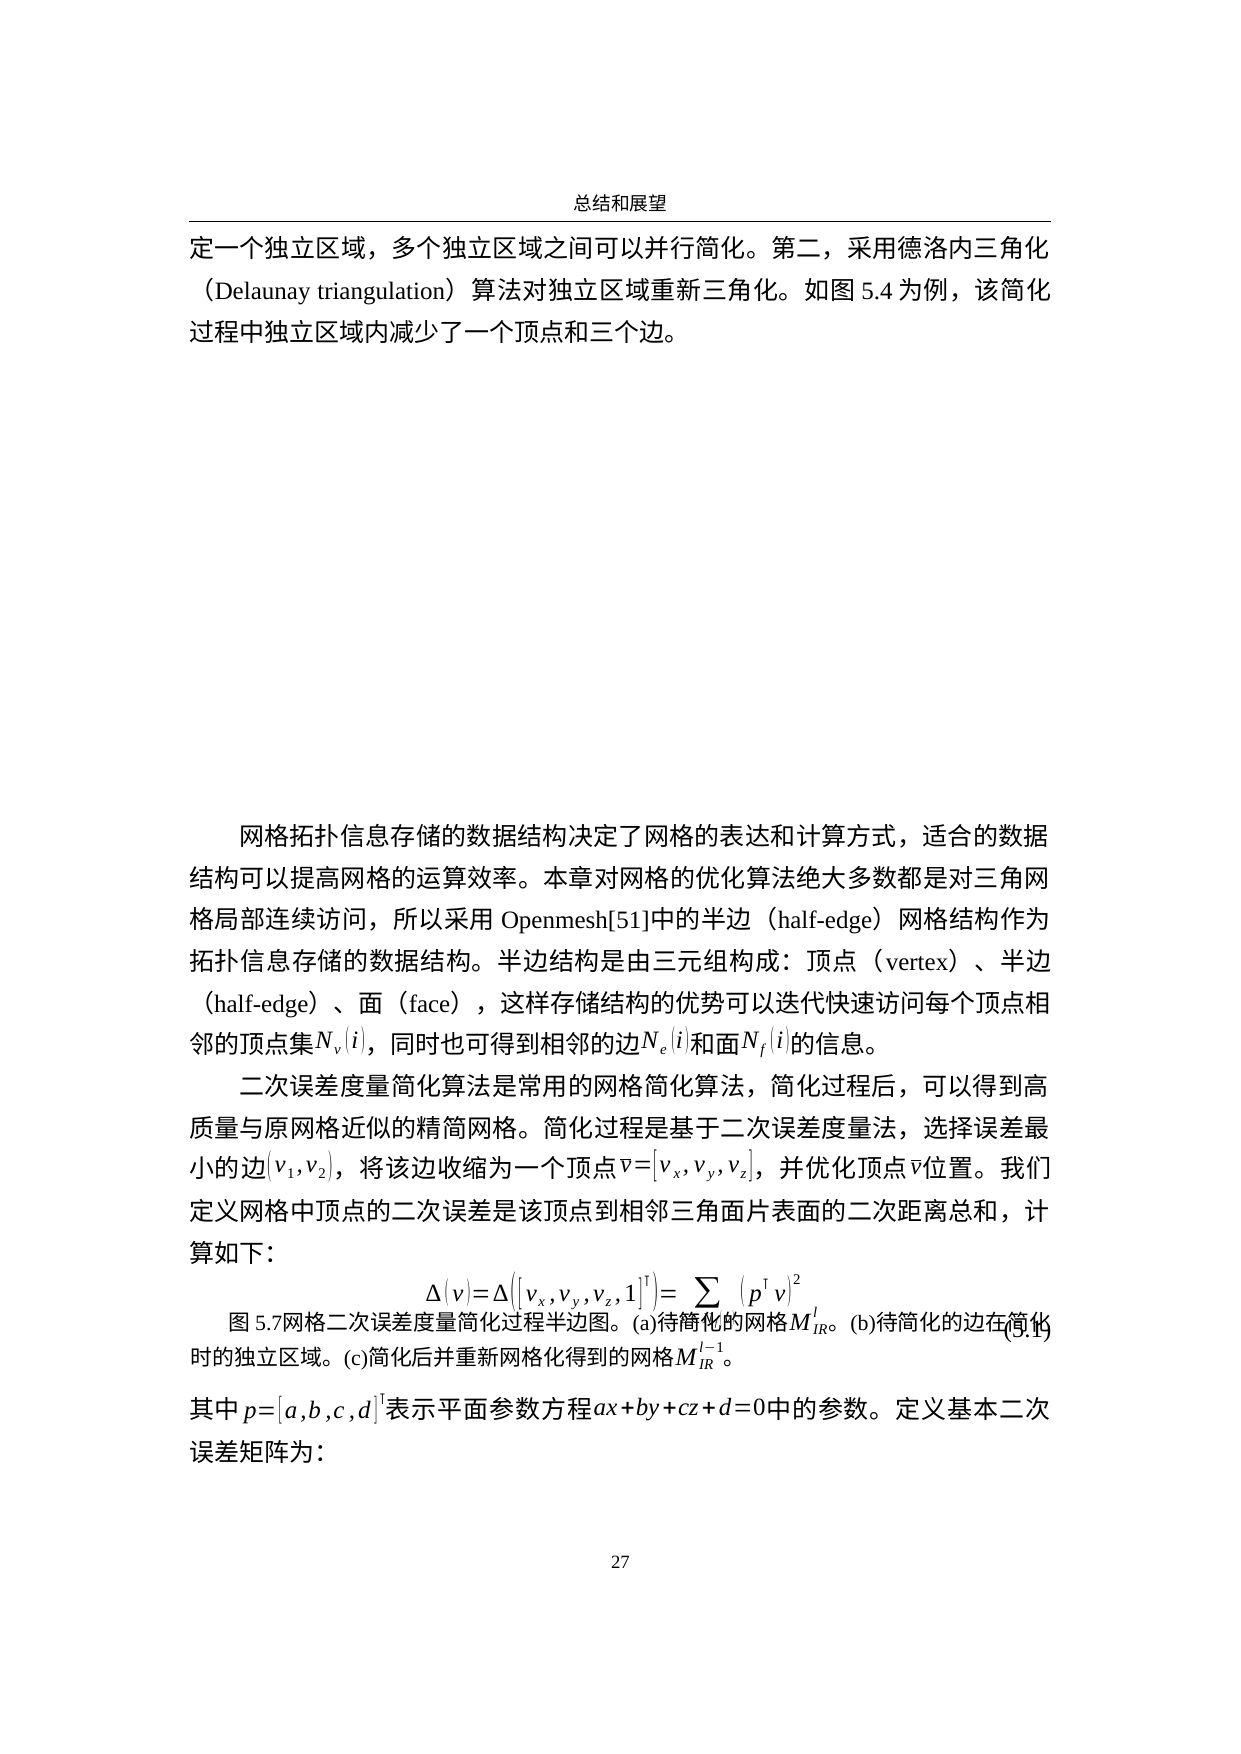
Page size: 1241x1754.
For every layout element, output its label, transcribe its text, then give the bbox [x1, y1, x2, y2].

text 其中表示平面参数方程中的参数。定义基本二次误差矩阵为： [189, 1387, 1051, 1470]
table_header [273, 1271, 953, 1387]
text 网格拓扑信息存储的数据结构决定了网格的表达和计算方式，适合的数据结构可以提高网格的运算效率。本章对网格的优化算法绝大多数都是对三角网格局部连续访问，所以采用Openmesh[51]中的半边（half-edge）网格结构作为拓扑信息存储的数据结构。半边结构是由三元组构成：顶点（vertex）、半边（half-edge）、面（face），这样存储结构的优势可以迭代快速访问每个顶点相邻的顶点集，同时也可得到相邻的边和面的信息。 [189, 349, 1051, 1062]
text 二次误差度量简化算法是常用的网格简化算法，简化过程后，可以得到高质量与原网格近似的精简网格。简化过程是基于二次误差度量法，选择误差最小的边，将该边收缩为一个顶点，并优化顶点位置。我们定义网格中顶点的二次误差是该顶点到相邻三角面片表面的二次距离总和，计算如下： [189, 1062, 1051, 1271]
table_header [189, 1271, 272, 1387]
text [189, 224, 1051, 349]
table_header (5.1) [953, 1271, 1051, 1387]
